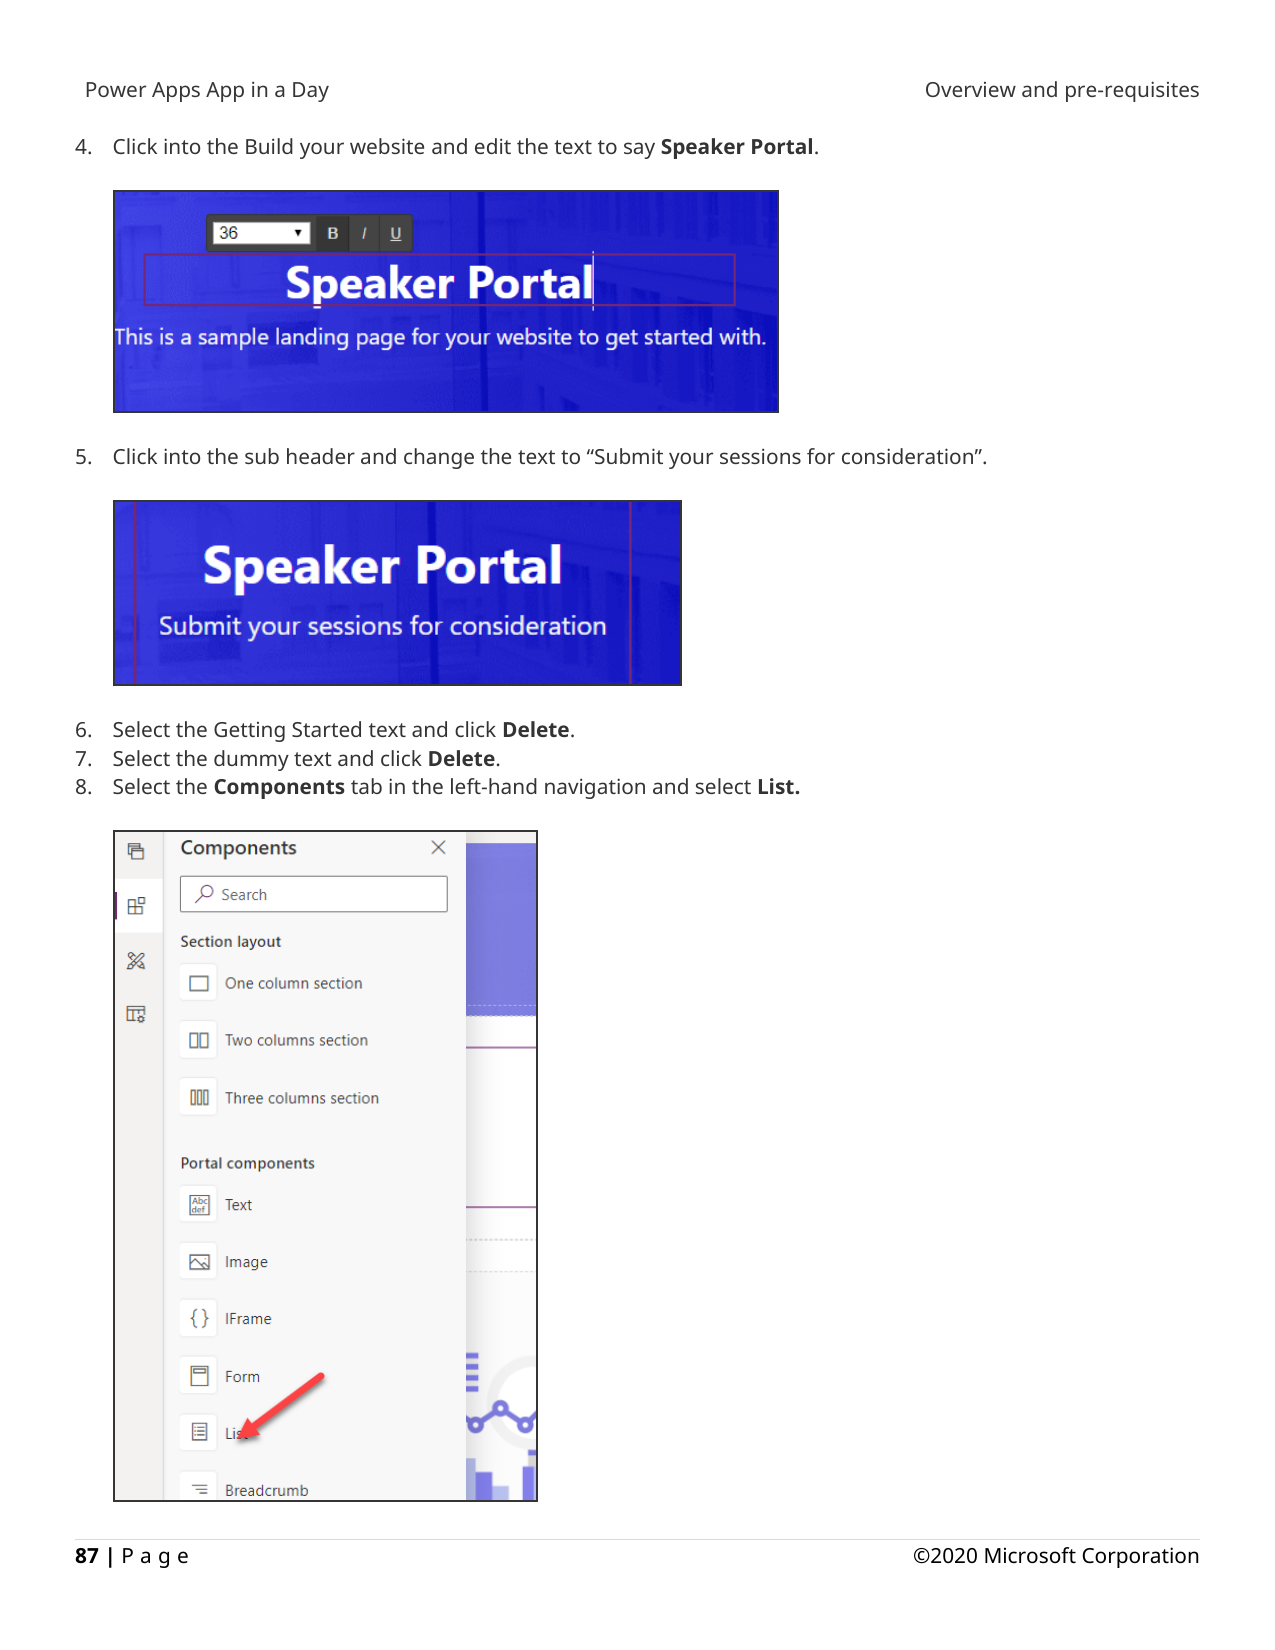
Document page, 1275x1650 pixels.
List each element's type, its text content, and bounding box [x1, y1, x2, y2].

list Click into the sub header and change the text to “Submit your sessions for consideration”. [75, 442, 1200, 471]
list Select the Getting Started text and click Delete. [75, 716, 1200, 744]
list Select the Components tab in the left-hand navigation and select List. [75, 772, 1200, 801]
list Select the dummy text and click Delete. [75, 744, 1200, 772]
list Click into the Build your website and edit the text to say Speaker Portal. [75, 132, 1200, 160]
picture [115, 832, 536, 1500]
picture [115, 502, 680, 684]
picture [115, 192, 777, 411]
